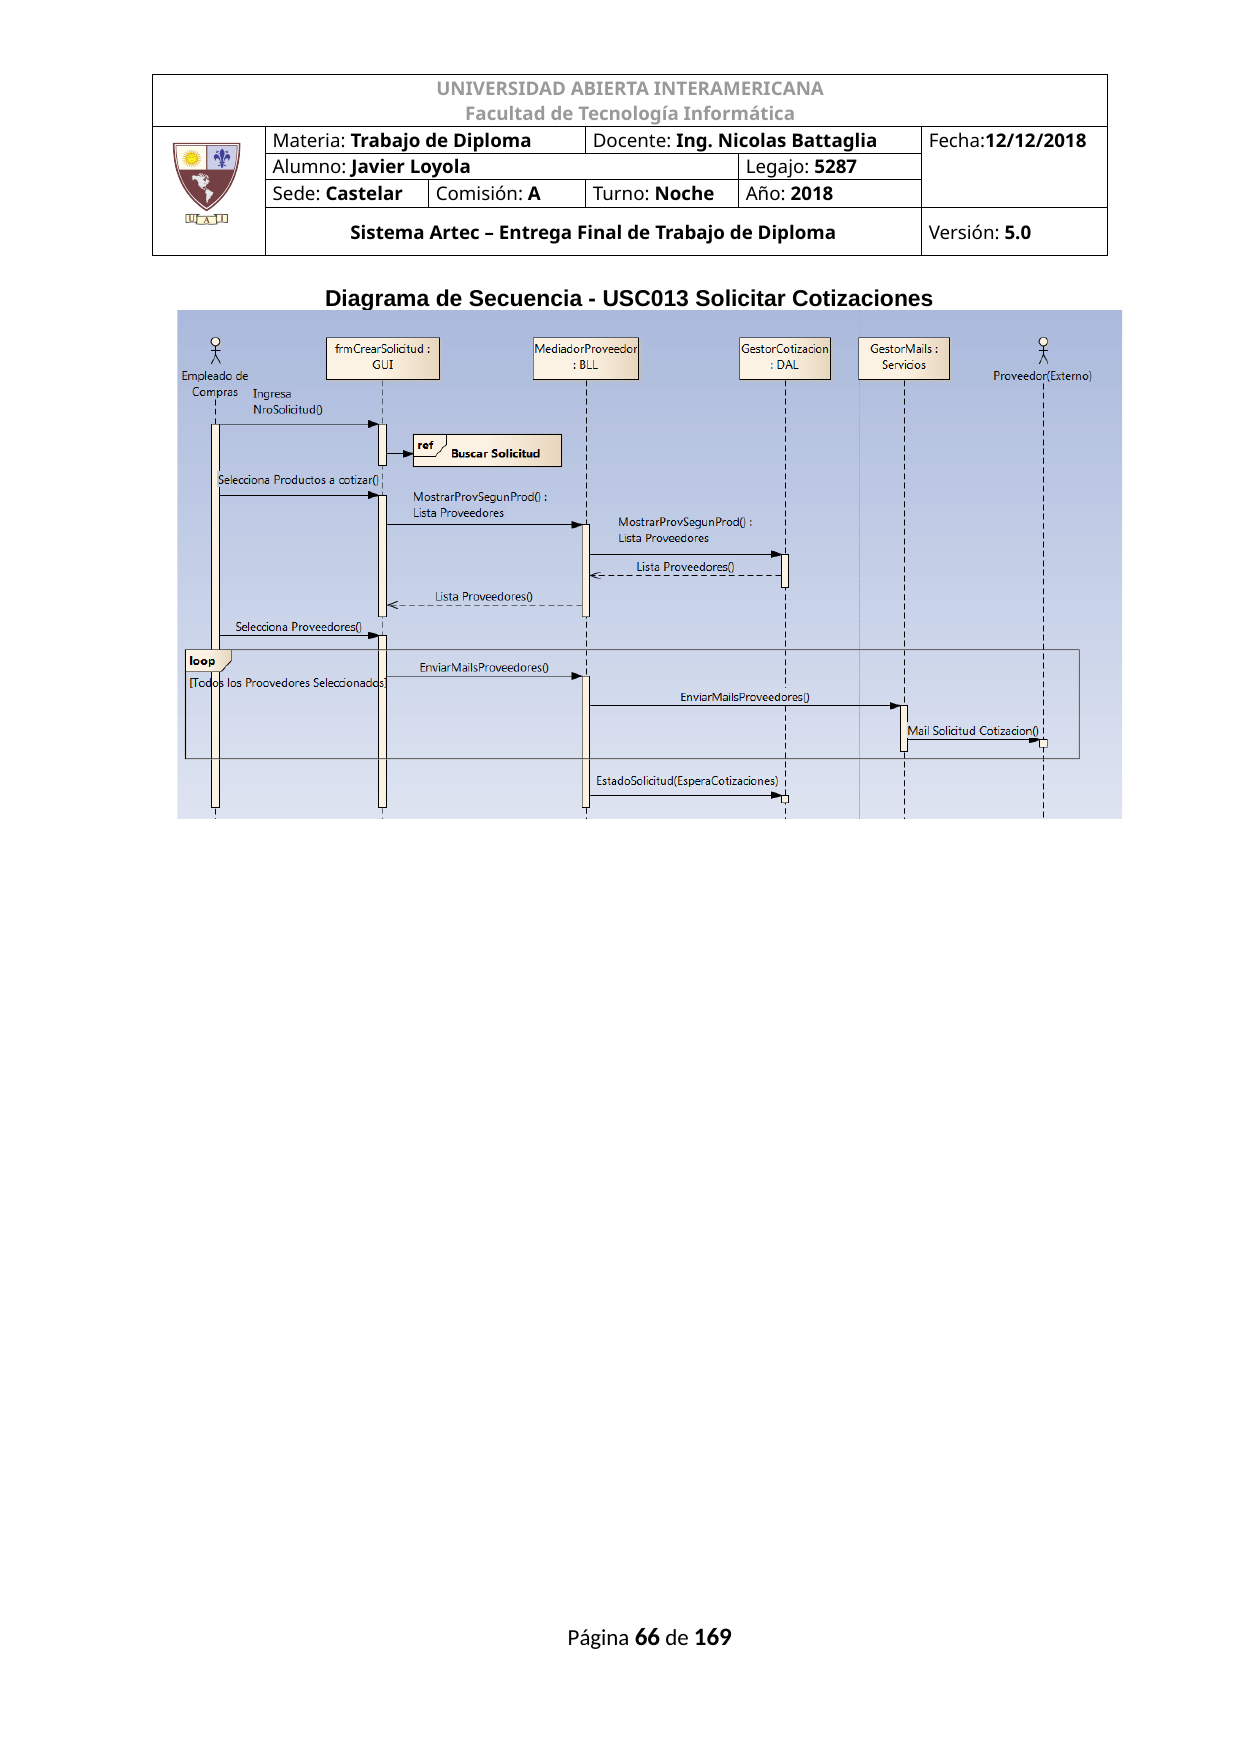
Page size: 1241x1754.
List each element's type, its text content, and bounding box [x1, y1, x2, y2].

text Diagrama de Secuencia - USC013 Solicitar Cotizaciones [251, 284, 1122, 310]
picture [157, 136, 257, 228]
picture [177, 310, 1123, 819]
